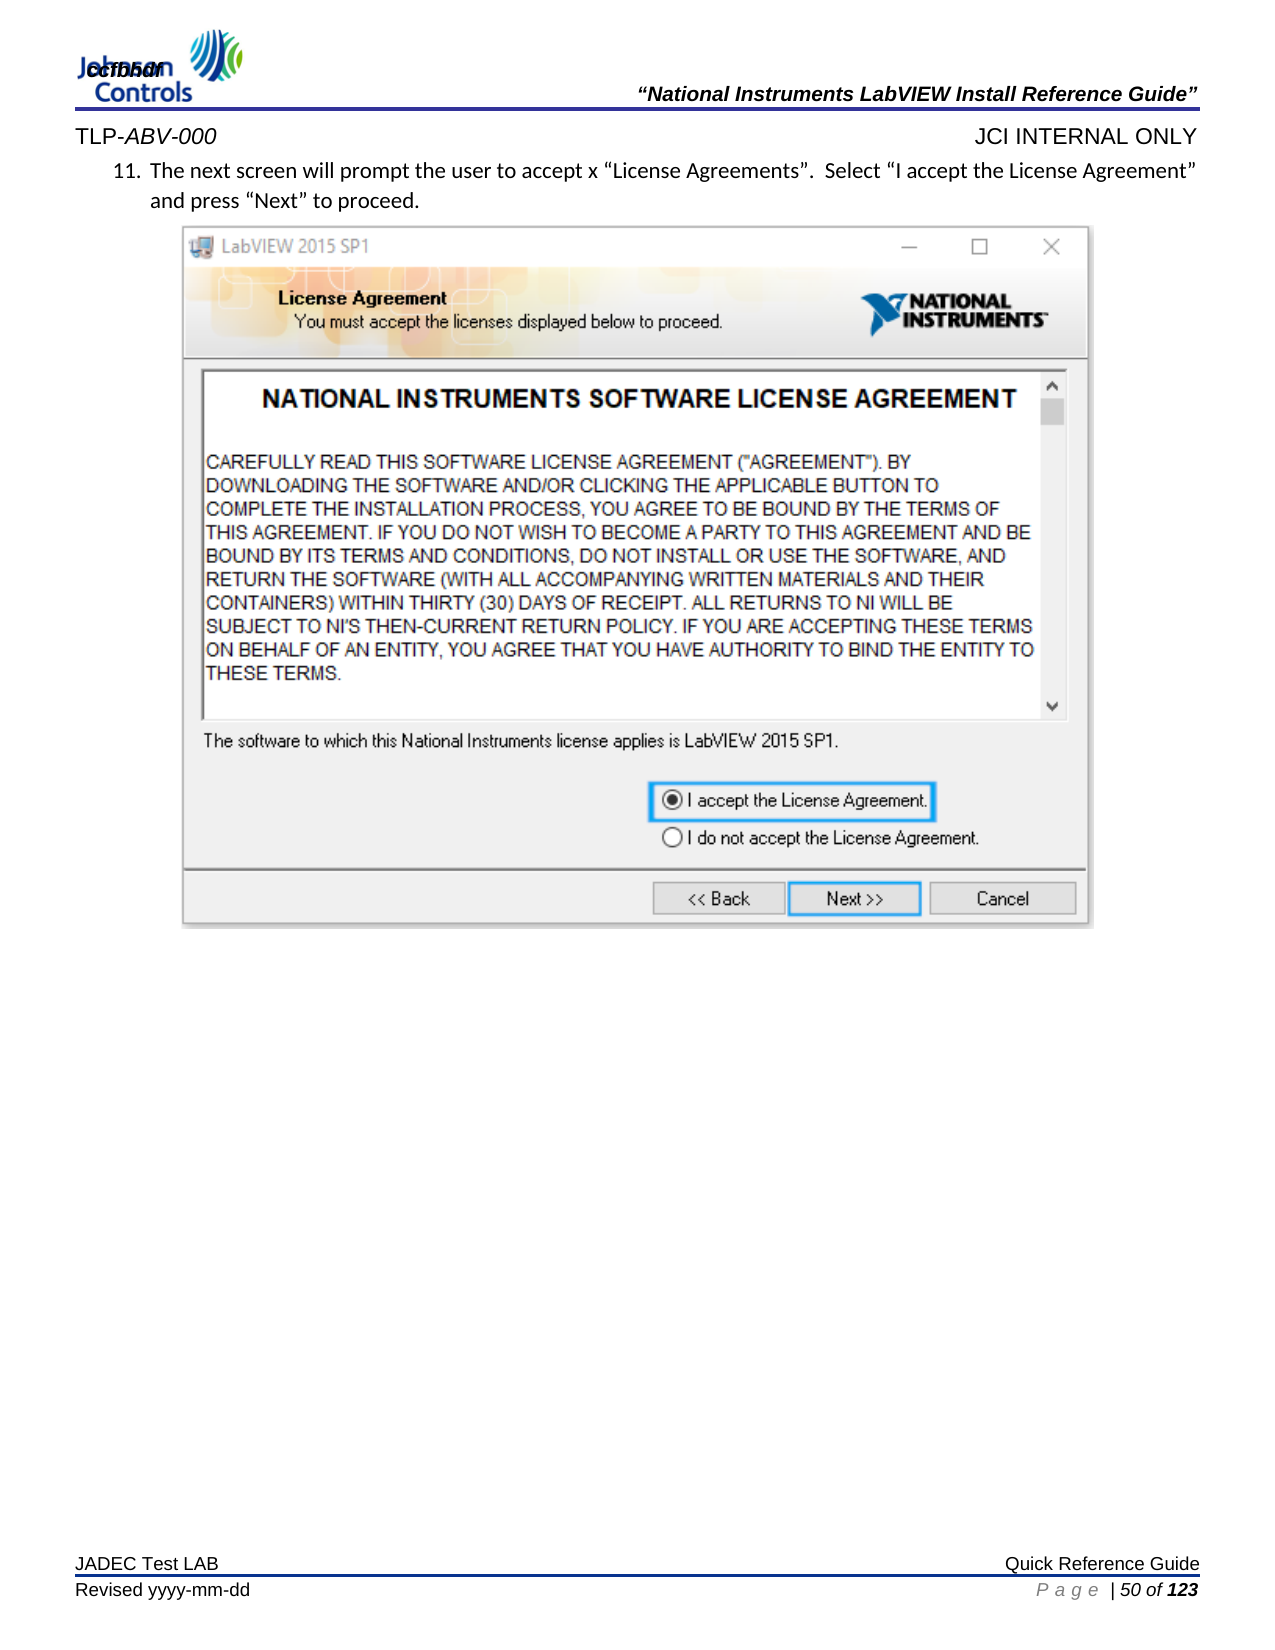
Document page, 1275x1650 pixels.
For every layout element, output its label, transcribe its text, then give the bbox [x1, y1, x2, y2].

list The next screen will prompt the user to accept x “License Agreements”. Select “I accept the License Agreement” and press “Next” to proceed. [112, 156, 1200, 214]
picture [76, 26, 246, 105]
picture [181, 225, 1094, 929]
